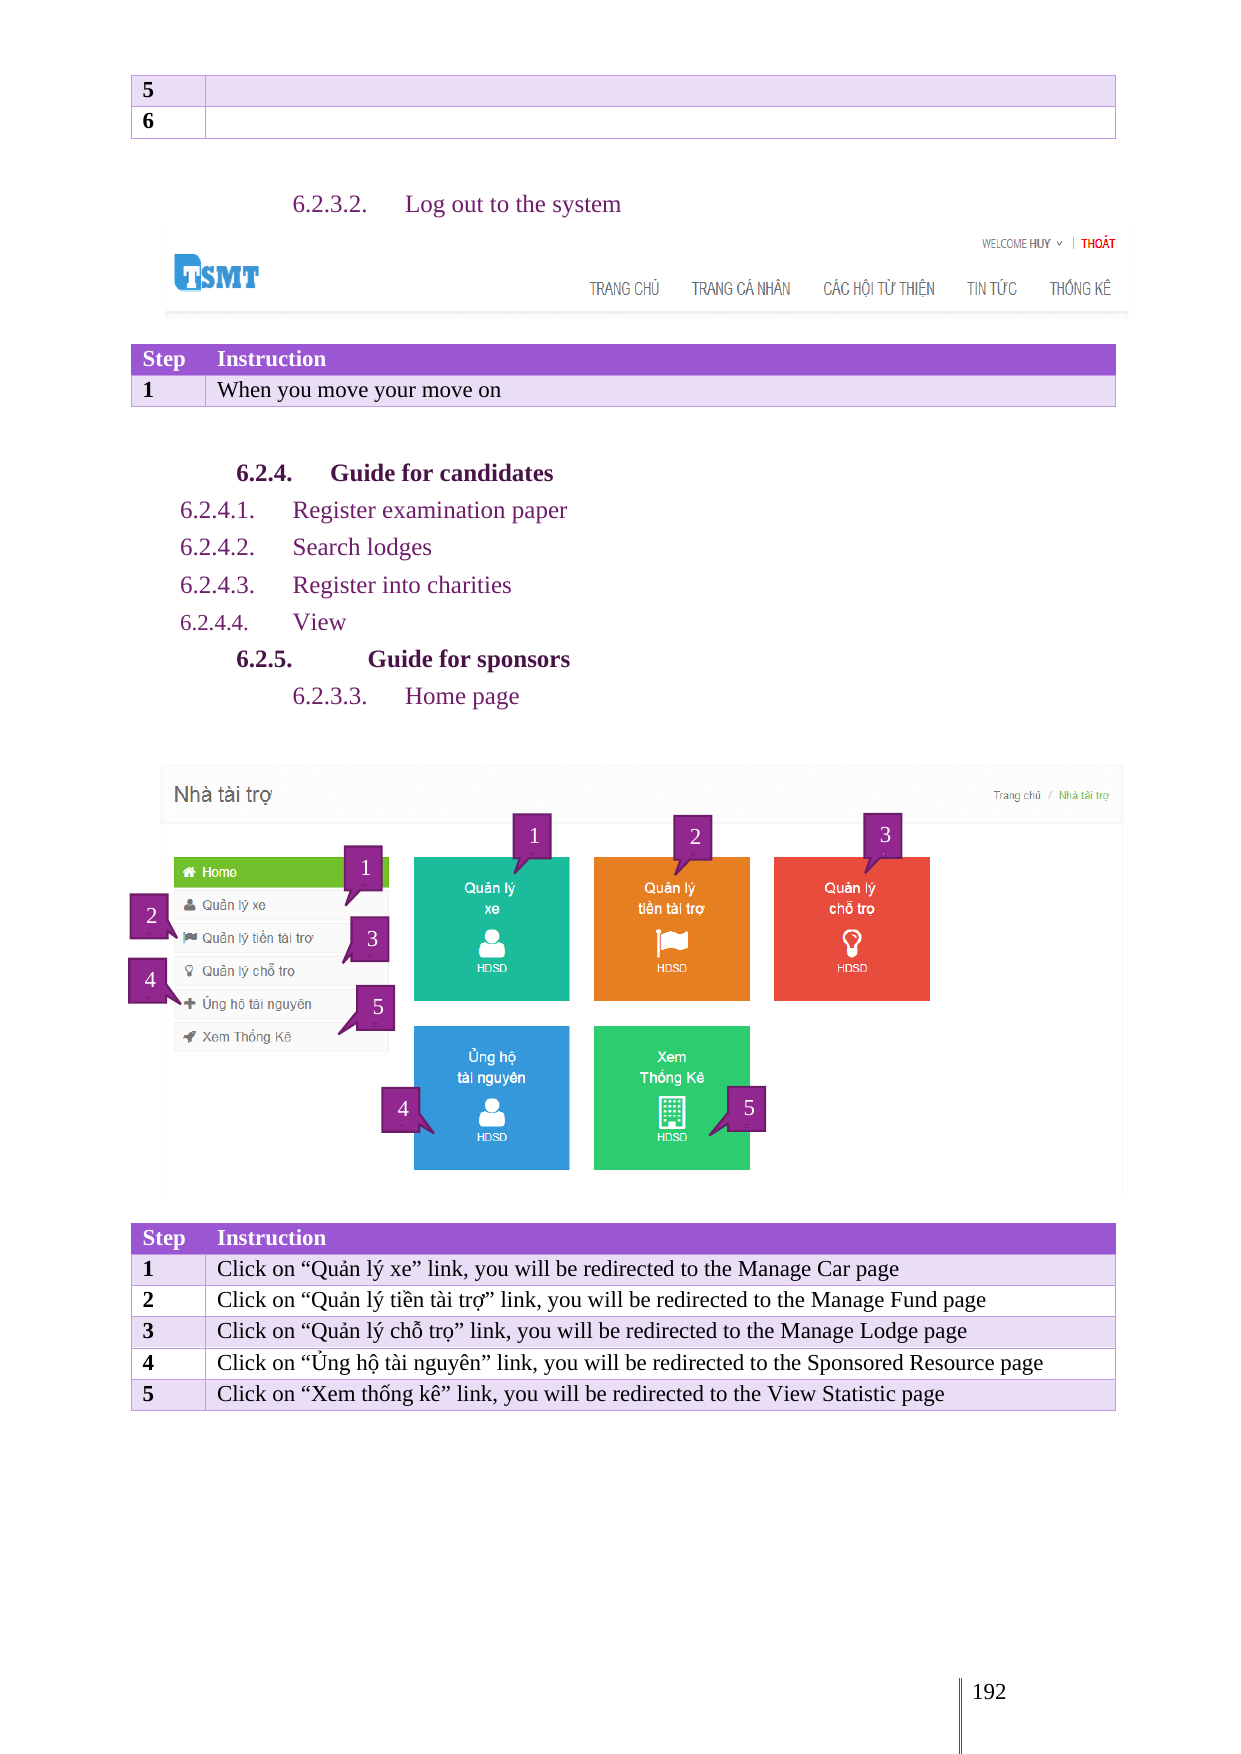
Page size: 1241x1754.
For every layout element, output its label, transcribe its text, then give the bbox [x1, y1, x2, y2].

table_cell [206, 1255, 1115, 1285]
subtitle Search lodges [180, 532, 1165, 561]
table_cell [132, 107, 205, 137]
subtitle Guide for candidates [292, 458, 1165, 487]
subtitle View [180, 607, 1165, 636]
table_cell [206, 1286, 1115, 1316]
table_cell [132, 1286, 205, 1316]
subtitle Home page [367, 681, 1165, 710]
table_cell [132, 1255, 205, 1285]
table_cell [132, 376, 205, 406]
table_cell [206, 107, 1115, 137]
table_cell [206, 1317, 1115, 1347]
subtitle Log out to the system [367, 189, 1165, 218]
picture [142, 222, 1130, 319]
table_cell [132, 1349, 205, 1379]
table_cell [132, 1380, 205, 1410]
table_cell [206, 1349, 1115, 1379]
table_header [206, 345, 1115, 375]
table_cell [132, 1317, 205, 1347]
subtitle Guide for sponsors [292, 644, 1165, 673]
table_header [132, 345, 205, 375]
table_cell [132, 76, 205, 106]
subtitle Register examination paper [180, 495, 1165, 524]
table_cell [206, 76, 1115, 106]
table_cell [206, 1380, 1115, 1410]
subtitle Register into charities [180, 570, 1165, 598]
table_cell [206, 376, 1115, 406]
picture [142, 765, 1185, 1198]
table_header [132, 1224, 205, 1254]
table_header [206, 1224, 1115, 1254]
